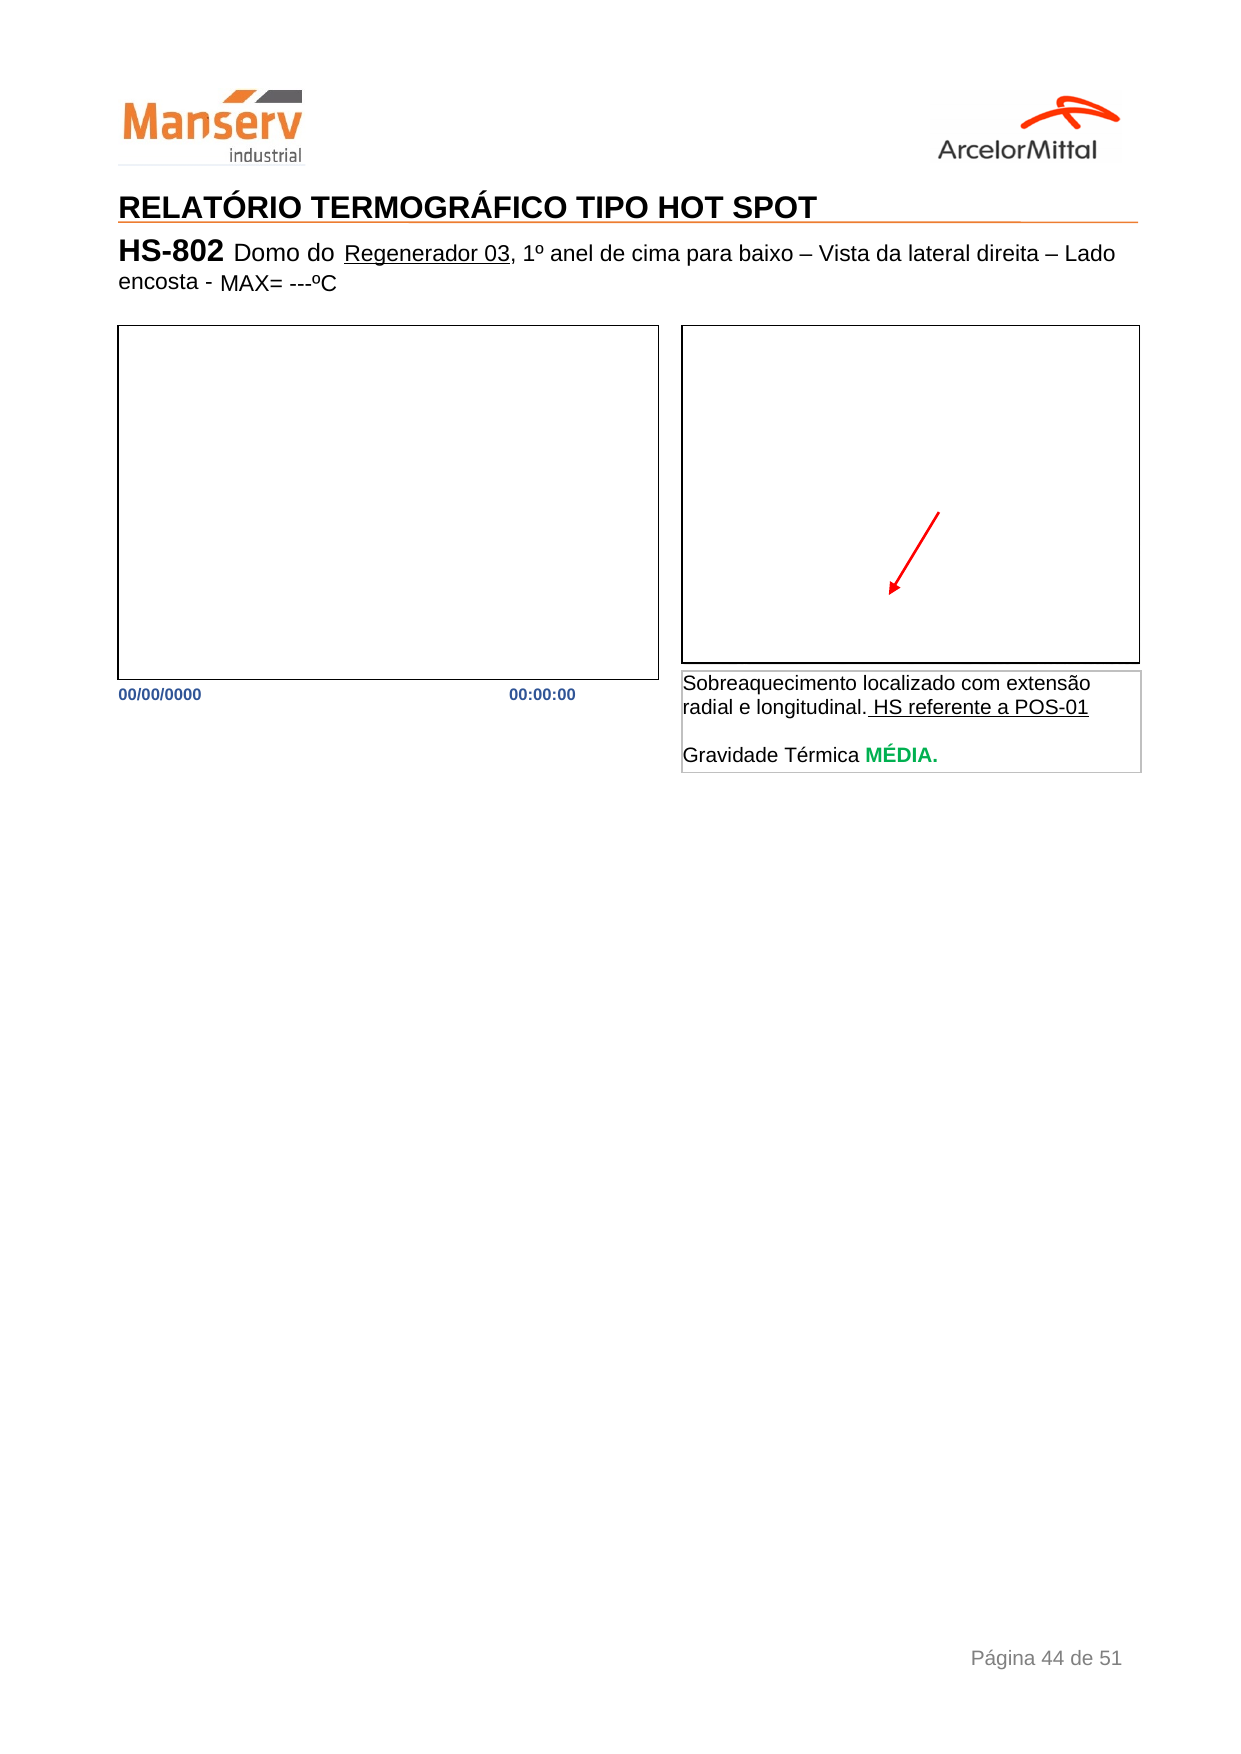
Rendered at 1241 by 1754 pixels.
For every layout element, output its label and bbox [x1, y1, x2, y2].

picture [929, 90, 1123, 163]
picture [118, 88, 306, 166]
